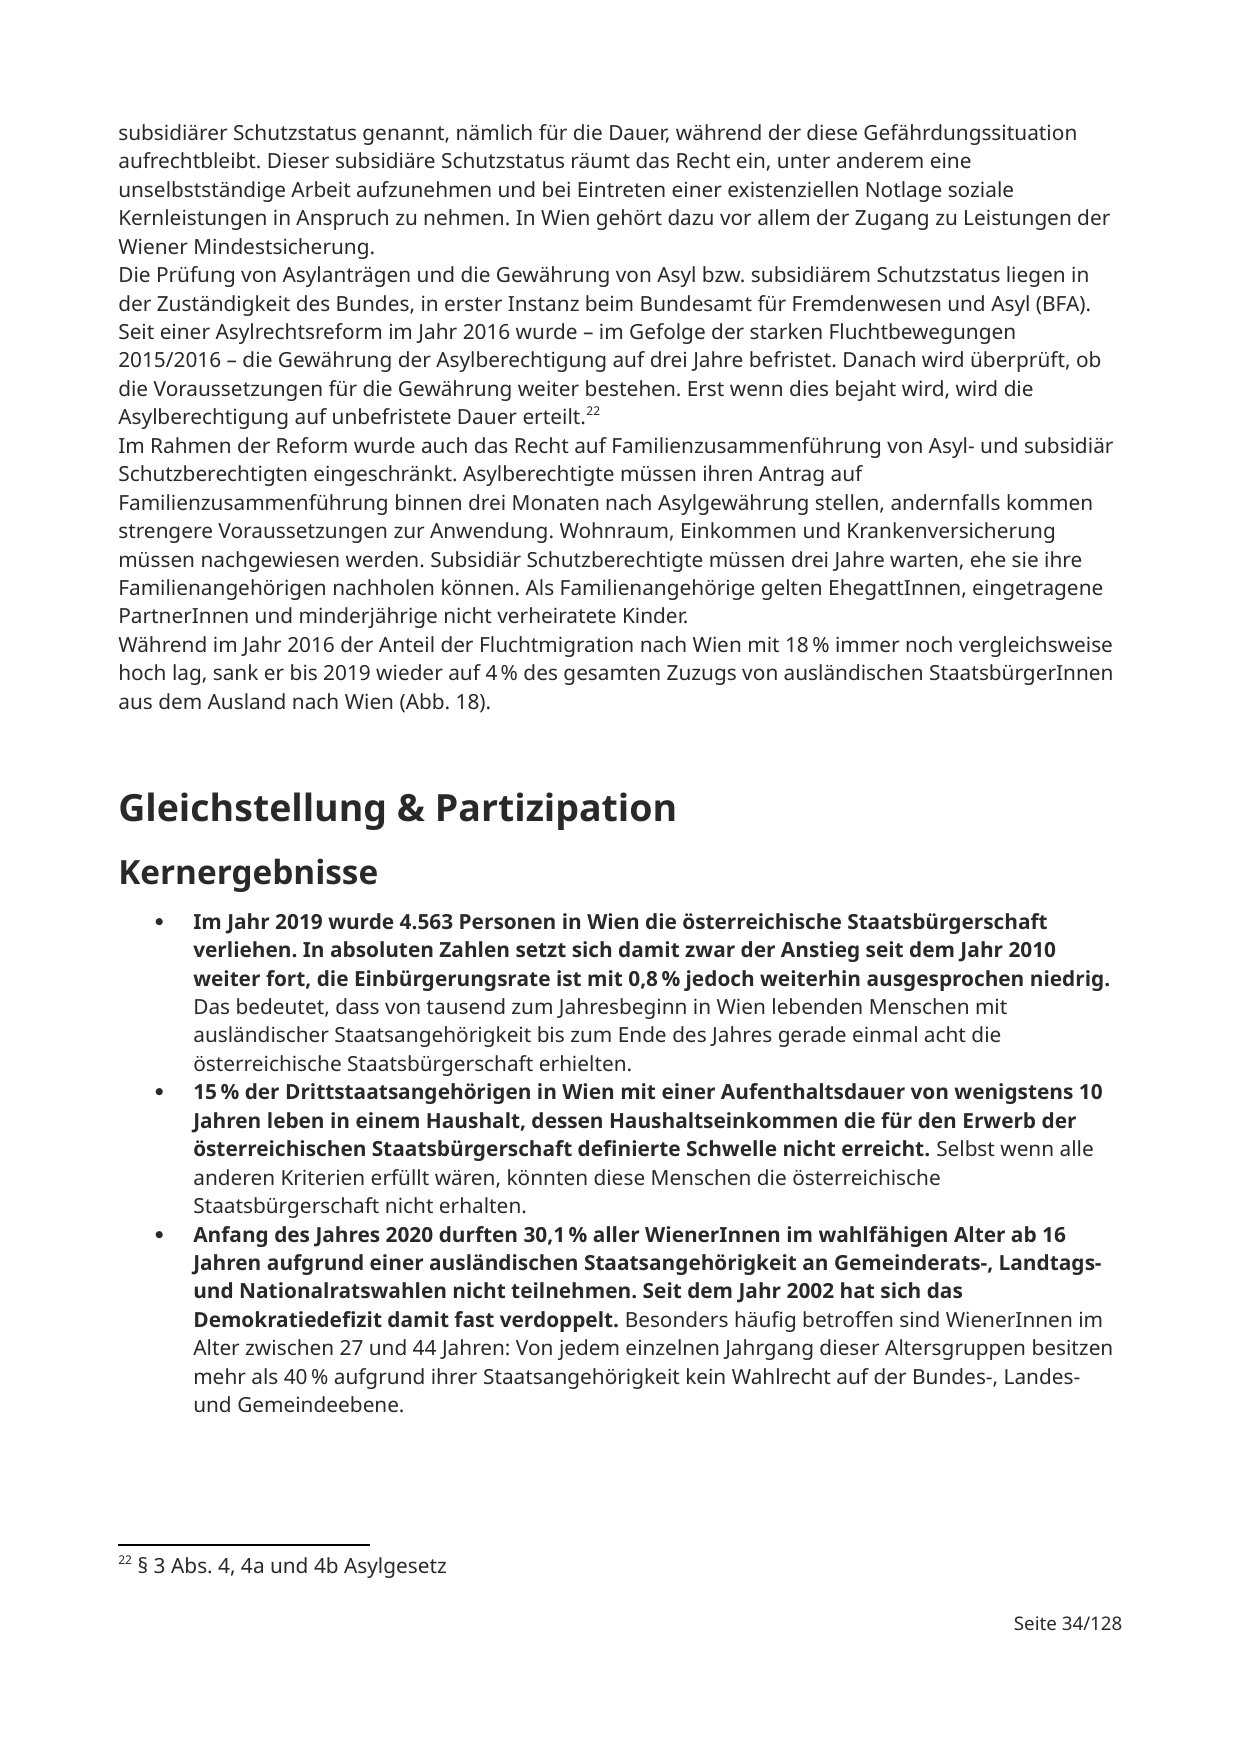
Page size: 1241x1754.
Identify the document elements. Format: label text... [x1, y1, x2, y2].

text Während im Jahr 2016 der Anteil der Fluchtmigration nach Wien mit 18 % immer noch vergleichsweise hoch lag, sank er bis 2019 wieder auf 4 % des gesamten Zuzugs von ausländischen StaatsbürgerInnen aus dem Ausland nach Wien (Abb. 18). [118, 630, 1122, 715]
list 15 % der Drittstaatsangehörigen in Wien mit einer Aufenthaltsdauer von wenigstens 10 Jahren leben in einem Haushalt, dessen Haushaltseinkommen die für den Erwerb der österreichischen Staatsbürgerschaft definierte Schwelle nicht erreicht. Selbst wenn alle anderen Kriterien erfüllt wären, könnten diese Menschen die österreichische Staatsbürgerschaft nicht erhalten. [156, 1077, 1122, 1220]
list Anfang des Jahres 2020 durften 30,1 % aller WienerInnen im wahlfähigen Alter ab 16 Jahren aufgrund einer ausländischen Staatsangehörigkeit an Gemeinderats-, Landtags- und Nationalratswahlen nicht teilnehmen. Seit dem Jahr 2002 hat sich das Demokratiedefizit damit fast verdoppelt. Besonders häufig betroffen sind WienerInnen im Alter zwischen 27 und 44 Jahren: Von jedem einzelnen Jahrgang dieser Altersgruppen besitzen mehr als 40 % aufgrund ihrer Staatsangehörigkeit kein Wahlrecht auf der Bundes-, Landes- und Gemeindeebene. [156, 1220, 1122, 1419]
list Im Jahr 2019 wurde 4.563 Personen in Wien die österreichische Staatsbürgerschaft verliehen. In absoluten Zahlen setzt sich damit zwar der Anstieg seit dem Jahr 2010 weiter fort, die Einbürgerungsrate ist mit 0,8 % jedoch weiterhin ausgesprochen niedrig. Das bedeutet, dass von tausend zum Jahresbeginn in Wien lebenden Menschen mit ausländischer Staatsangehörigkeit bis zum Ende des Jahres gerade einmal acht die österreichische Staatsbürgerschaft erhielten. [156, 907, 1122, 1077]
text Seit einer Asylrechtsreform im Jahr 2016 wurde – im Gefolge der starken Fluchtbewegungen 2015/2016 – die Gewährung der Asylberechtigung auf drei Jahre befristet. Danach wird überprüft, ob die Voraussetzungen für die Gewährung weiter bestehen. Erst wenn dies bejaht wird, wird die Asylberechtigung auf unbefristete Dauer erteilt. [118, 317, 1122, 431]
subtitle Gleichstellung & Partizipation [118, 781, 1122, 832]
subtitle Kernergebnisse [118, 849, 1122, 894]
text Im Rahmen der Reform wurde auch das Recht auf Familienzusammenführung von Asyl- und subsidiär Schutzberechtigten eingeschränkt. Asylberechtigte müssen ihren Antrag auf Familienzusammenführung binnen drei Monaten nach Asylgewährung stellen, andernfalls kommen strengere Voraussetzungen zur Anwendung. Wohnraum, Einkommen und Krankenversicherung müssen nachgewiesen werden. Subsidiär Schutzberechtigte müssen drei Jahre warten, ehe sie ihre Familienangehörigen nachholen können. Als Familienangehörige gelten EhegattInnen, eingetragene PartnerInnen und minderjährige nicht verheiratete Kinder. [118, 431, 1122, 630]
text Die Prüfung von Asylanträgen und die Gewährung von Asyl bzw. subsidiärem Schutzstatus liegen in der Zuständigkeit des Bundes, in erster Instanz beim Bundesamt für Fremdenwesen und Asyl (BFA). [118, 260, 1122, 317]
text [118, 118, 1122, 260]
